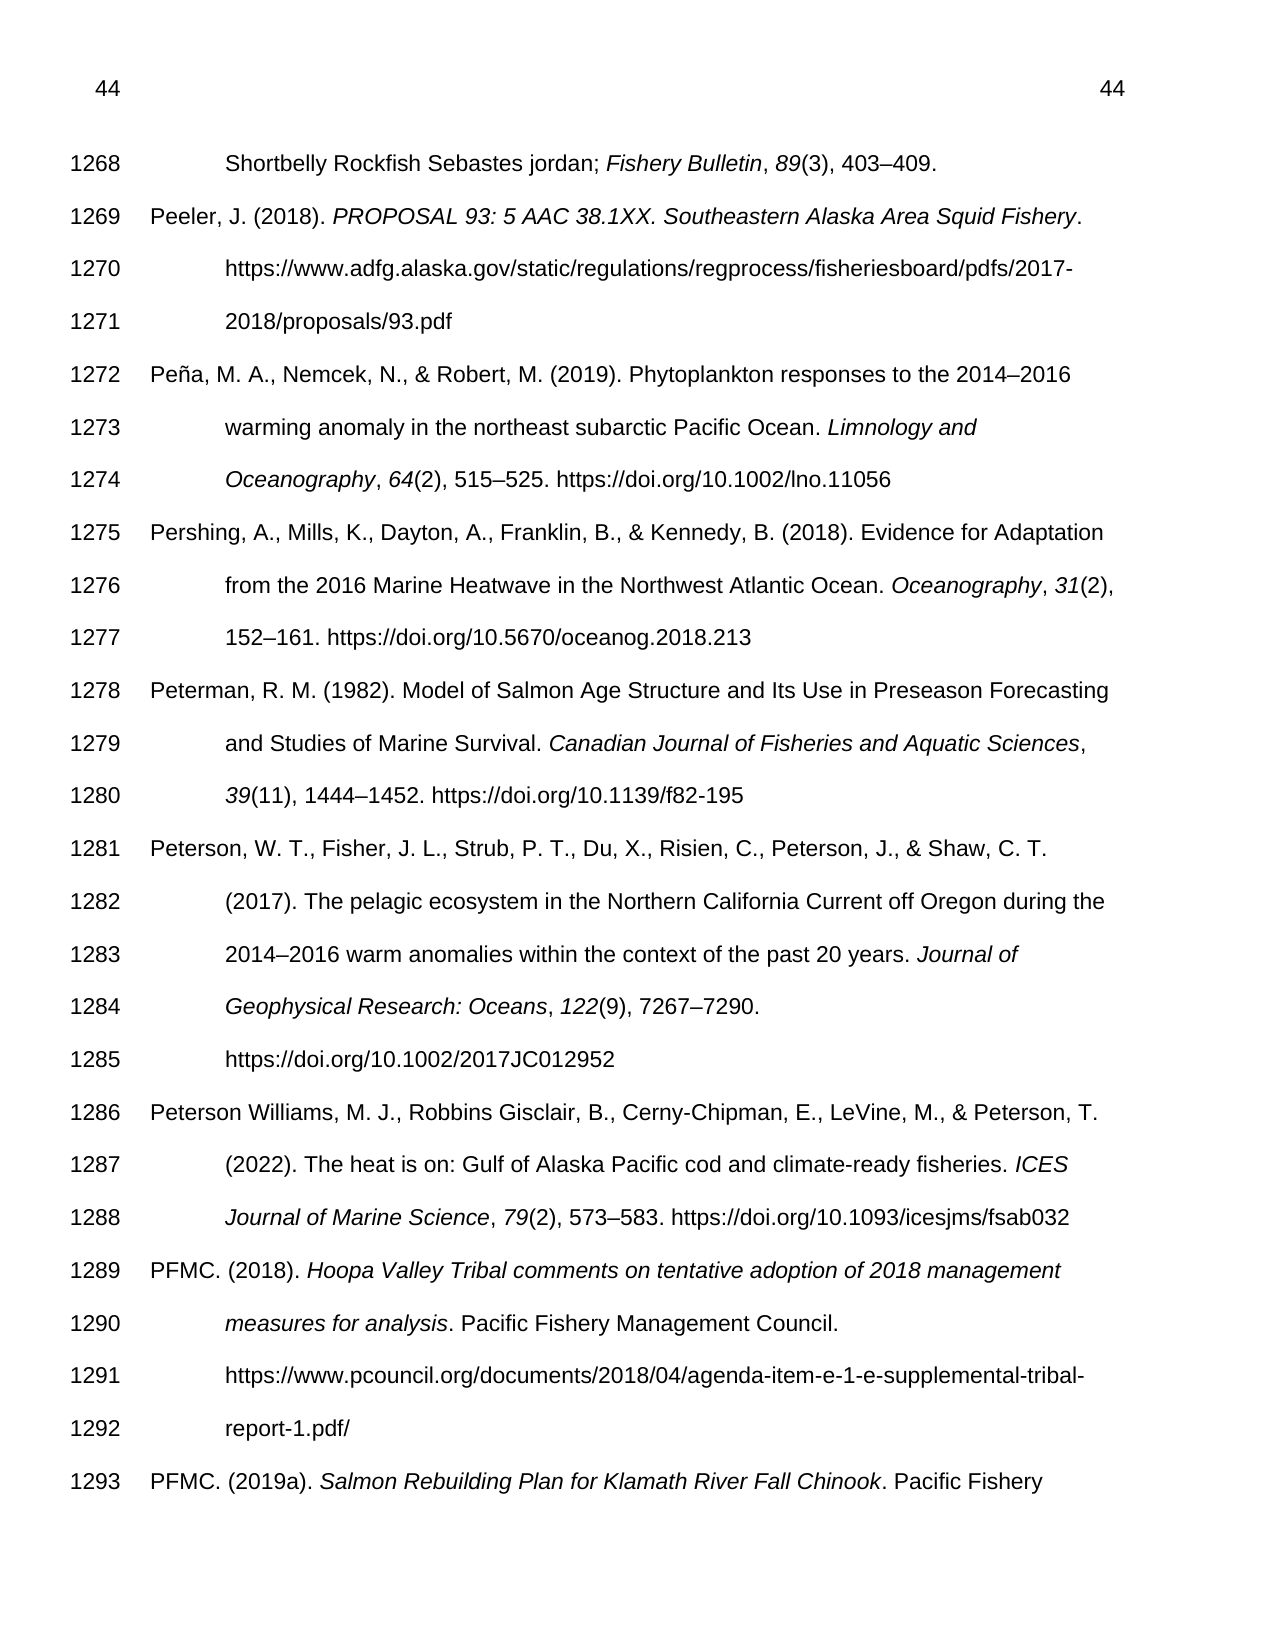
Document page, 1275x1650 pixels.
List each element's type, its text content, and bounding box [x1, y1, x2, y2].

text Peña, M. A., Nemcek, N., & Robert, M. (2019). Phytoplankton responses to the 2014–2016 warming anomaly in the northeast subarctic Pacific Ocean. Limnology and Oceanography, 64(2), 515–525. https://doi.org/10.1002/lno.11056 [150, 361, 1125, 493]
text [150, 1468, 1125, 1494]
text Pershing, A., Mills, K., Dayton, A., Franklin, B., & Kennedy, B. (2018). Evidence for Adaptation from the 2016 Marine Heatwave in the Northwest Atlantic Ocean. Oceanography, 31(2), 152–161. https://doi.org/10.5670/oceanog.2018.213 [150, 519, 1125, 651]
text Peeler, J. (2018). PROPOSAL 93: 5 AAC 38.1XX. Southeastern Alaska Area Squid Fishery. https://www.adfg.alaska.gov/static/regulations/regprocess/fisheriesboard/pdfs/2017-2018/proposals/93.pdf [150, 203, 1125, 334]
text Peterson Williams, M. J., Robbins Gisclair, B., Cerny-Chipman, E., LeVine, M., & Peterson, T. (2022). The heat is on: Gulf of Alaska Pacific cod and climate-ready fisheries. ICES Journal of Marine Science, 79(2), 573–583. https://doi.org/10.1093/icesjms/fsab032 [150, 1099, 1125, 1231]
text Peterson, W. T., Fisher, J. L., Strub, P. T., Du, X., Risien, C., Peterson, J., & Shaw, C. T. (2017). The pelagic ecosystem in the Northern California Current off Oregon during the 2014–2016 warm anomalies within the context of the past 20 years. Journal of Geophysical Research: Oceans, 122(9), 7267–7290. https://doi.org/10.1002/2017JC012952 [150, 835, 1125, 1072]
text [150, 150, 1125, 176]
text PFMC. (2018). Hoopa Valley Tribal comments on tentative adoption of 2018 management measures for analysis. Pacific Fishery Management Council. https://www.pcouncil.org/documents/2018/04/agenda-item-e-1-e-supplemental-tribal-report-1.pdf/ [150, 1257, 1125, 1441]
text Peterman, R. M. (1982). Model of Salmon Age Structure and Its Use in Preseason Forecasting and Studies of Marine Survival. Canadian Journal of Fisheries and Aquatic Sciences, 39(11), 1444–1452. https://doi.org/10.1139/f82-195 [150, 677, 1125, 809]
